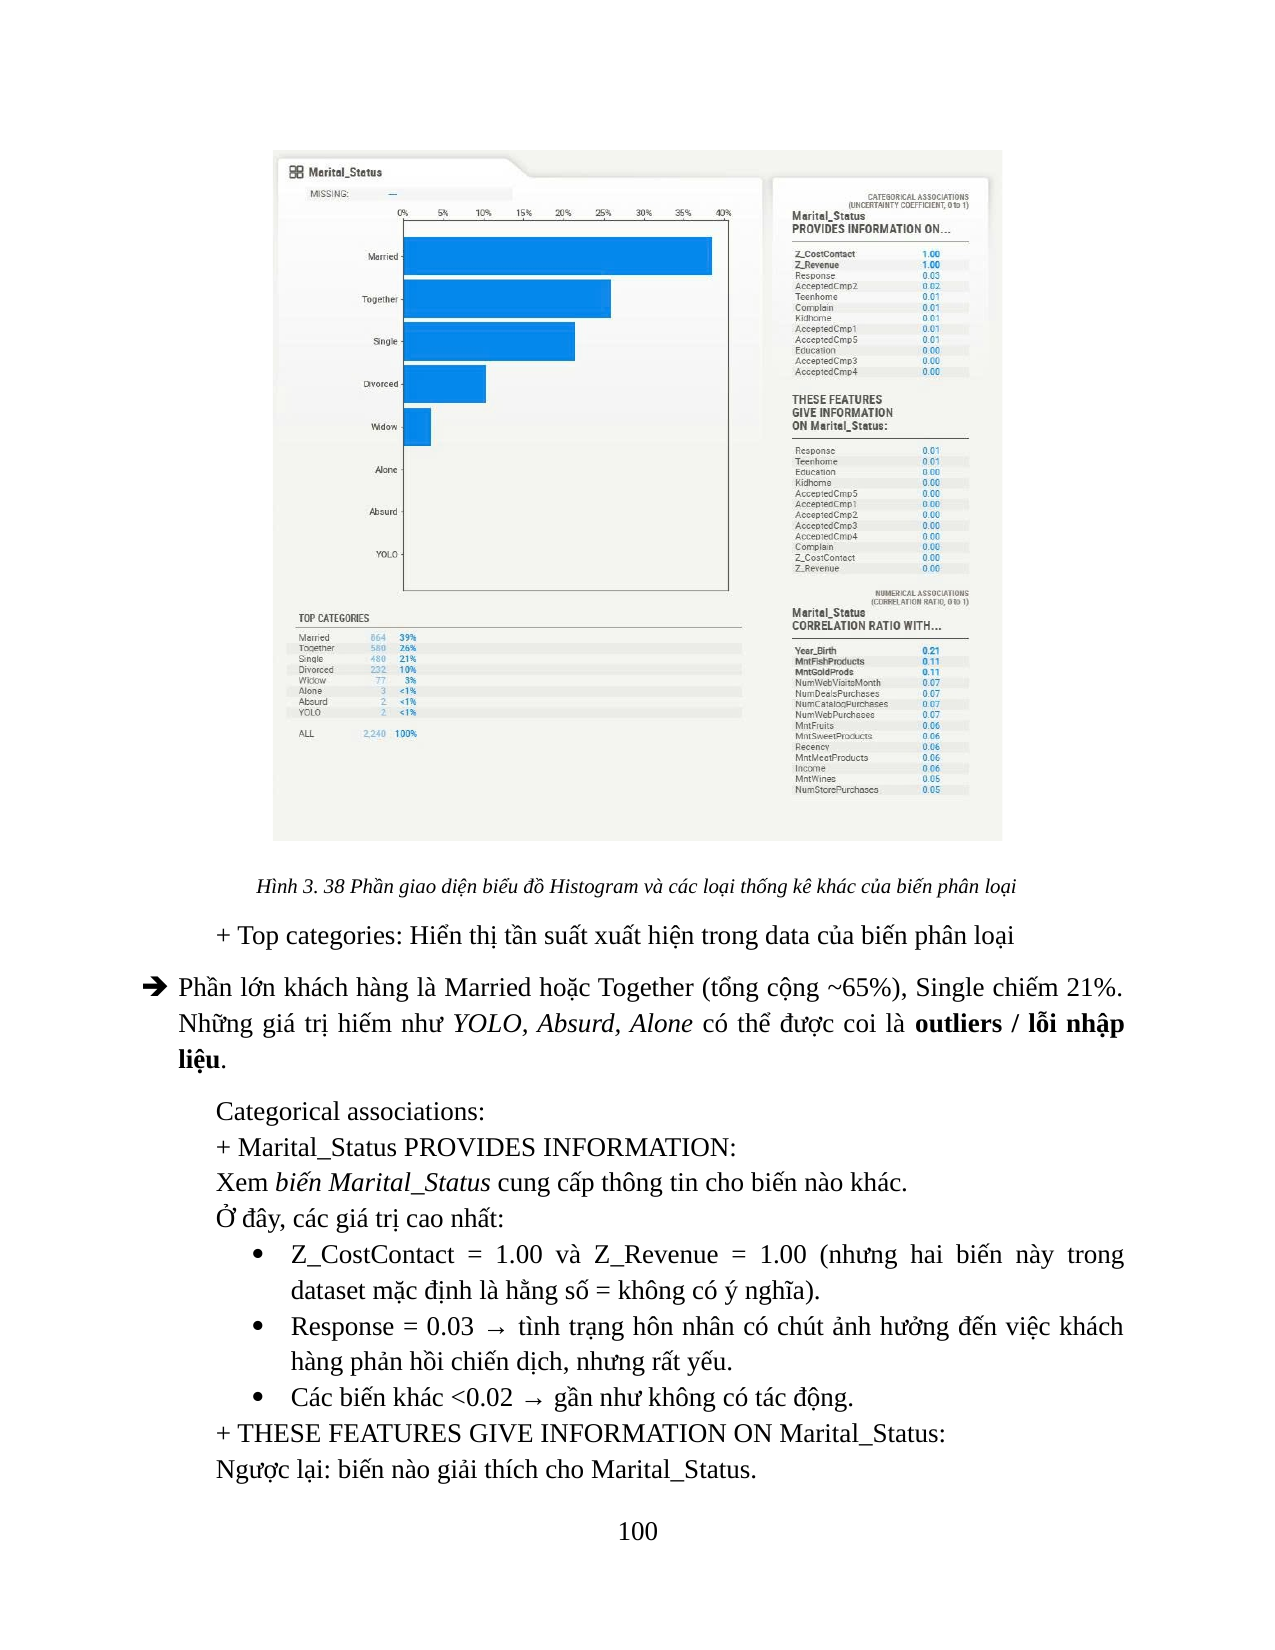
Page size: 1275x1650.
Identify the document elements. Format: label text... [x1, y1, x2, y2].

text Categorical associations: [216, 1095, 1125, 1126]
list Response = 0.03 → tình trạng hôn nhân có chút ảnh hưởng đến việc khách hàng phản hồi chiến dịch, nhưng rất yếu. [253, 1309, 1125, 1377]
text Hình 3. 38 Phần giao diện biểu đồ Histogram và các loại thống kê khác của biến phân loại [150, 874, 1125, 898]
picture [272, 150, 1003, 841]
text + Top categories: Hiển thị tần suất xuất hiện trong data của biến phân loại [216, 919, 1125, 950]
text Ngược lại: biến nào giải thích cho Marital_Status. [216, 1453, 1125, 1484]
text + Marital_Status PROVIDES INFORMATION: [216, 1131, 1125, 1162]
text Ở đây, các giá trị cao nhất: [216, 1202, 1125, 1233]
list Z_CostContact = 1.00 và Z_Revenue = 1.00 (nhưng hai biến này trong dataset mặc định là hằng số = không có ý nghĩa). [253, 1238, 1125, 1305]
list Các biến khác <0.02 → gần như không có tác động. [253, 1381, 1125, 1412]
text Phần lớn khách hàng là Married hoặc Together (tổng cộng ~65%), Single chiếm 21%. Những giá trị hiếm như YOLO, Absurd, Alone có thể được coi là outliers / lỗi nhập liệu. [141, 971, 1125, 1074]
text + THESE FEATURES GIVE INFORMATION ON Marital_Status: [216, 1417, 1125, 1448]
text Xem biến Marital_Status cung cấp thông tin cho biến nào khác. [216, 1167, 1125, 1198]
